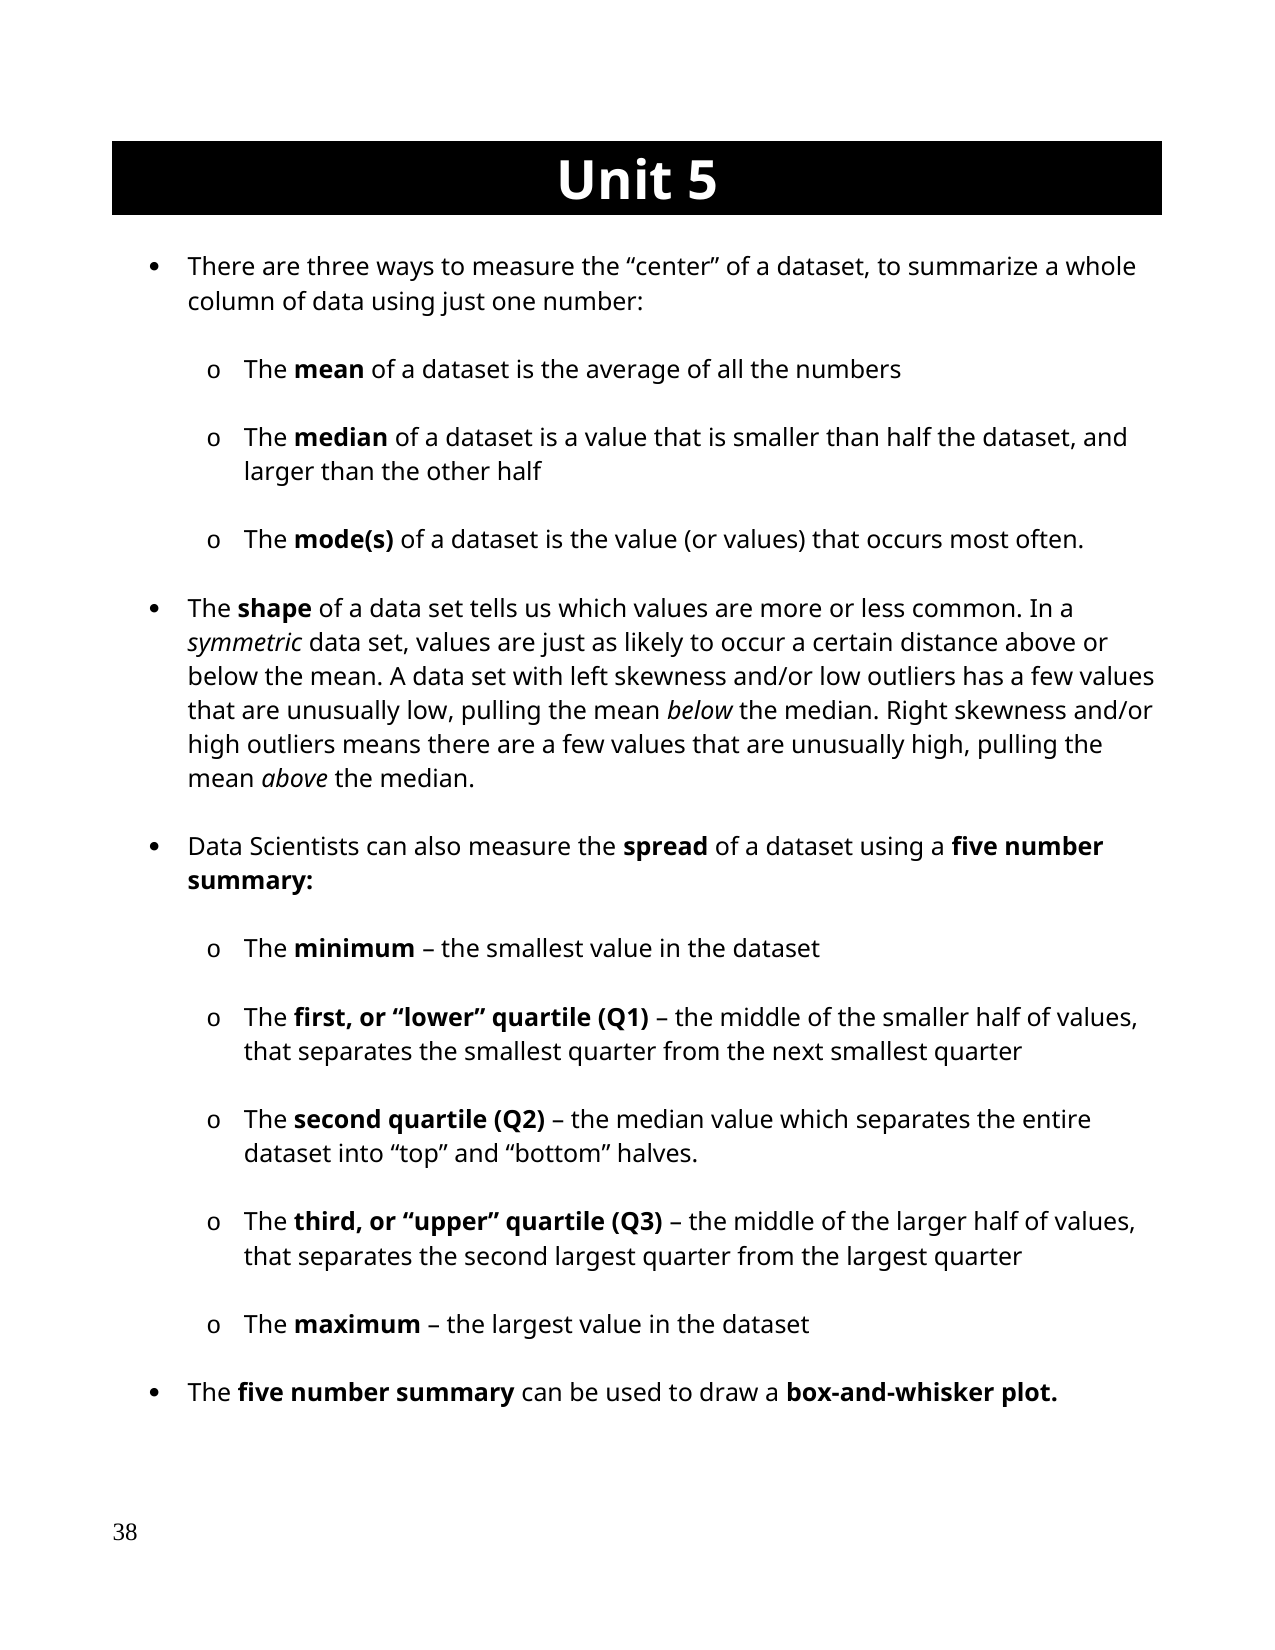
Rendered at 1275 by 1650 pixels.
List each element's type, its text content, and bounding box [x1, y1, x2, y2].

list Data Scientists can also measure the spread of a dataset using a five number summary: [150, 829, 1162, 897]
subtitle Unit 5 [112, 141, 1162, 215]
list There are three ways to measure the “center” of a dataset, to summarize a whole column of data using just one number: [150, 249, 1162, 317]
list The minimum – the smallest value in the dataset [206, 931, 1162, 965]
list The maximum – the largest value in the dataset [206, 1306, 1162, 1341]
list The shape of a data set tells us which values are more or less common. In a symmetric data set, values are just as likely to occur a certain distance above or below the mean. A data set with left skewness and/or low outliers has a few values that are unusually low, pulling the mean below the median. Right skewness and/or high outliers means there are a few values that are unusually high, pulling the mean above the median. [150, 590, 1162, 795]
list The first, or “lower” quartile (Q1) – the middle of the smaller half of values, that separates the smallest quarter from the next smallest quarter [206, 999, 1162, 1068]
list The mean of a dataset is the average of all the numbers [206, 351, 1162, 386]
list The third, or “upper” quartile (Q3) – the middle of the larger half of values, that separates the second largest quarter from the largest quarter [206, 1204, 1162, 1272]
list The mode(s) of a dataset is the value (or values) that occurs most often. [206, 522, 1162, 556]
list The second quartile (Q2) – the median value which separates the entire dataset into “top” and “bottom” halves. [206, 1102, 1162, 1170]
list The five number summary can be used to draw a box-and-whisker plot. [150, 1375, 1162, 1409]
list The median of a dataset is a value that is smaller than half the dataset, and larger than the other half [206, 419, 1162, 488]
